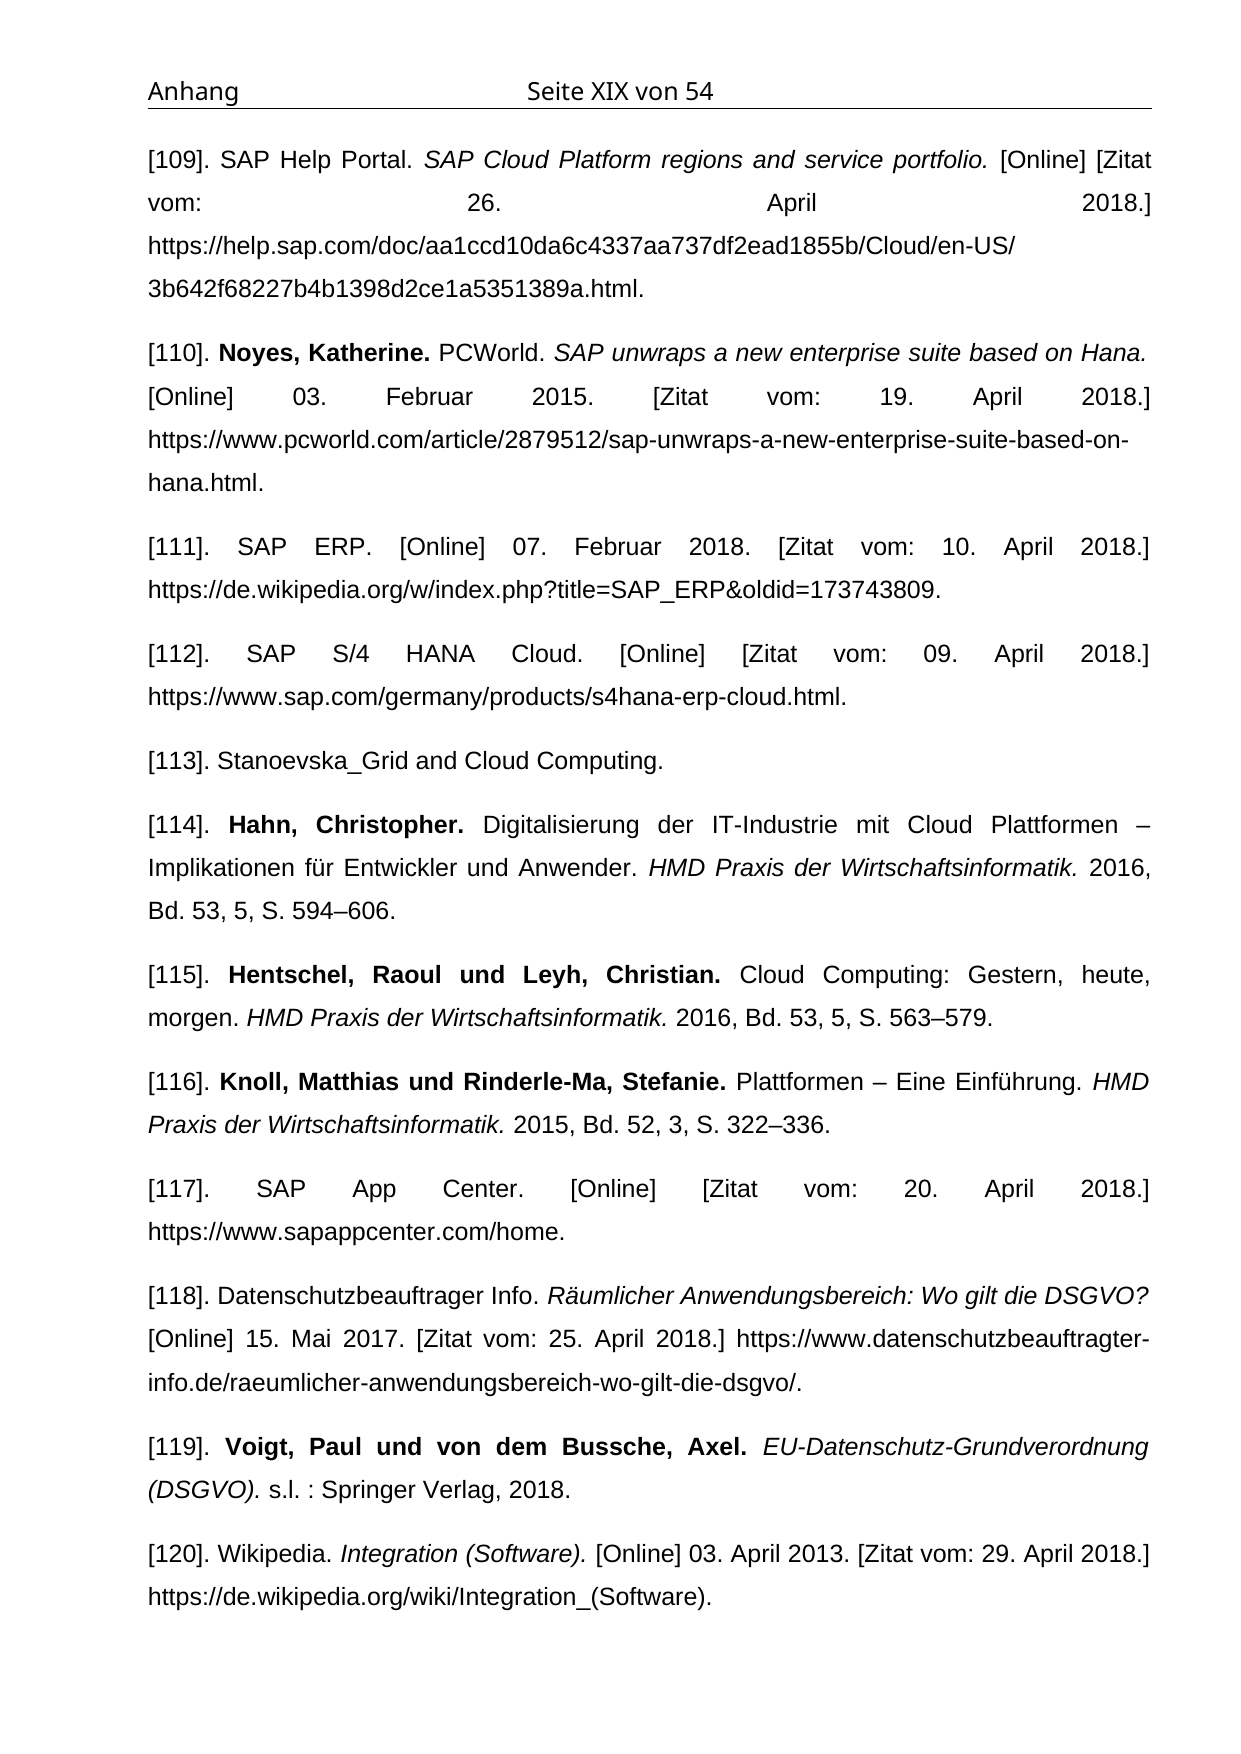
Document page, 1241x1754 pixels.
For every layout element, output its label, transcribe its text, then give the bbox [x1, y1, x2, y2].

text [116]. Knoll, Matthias und Rinderle-Ma, Stefanie. Plattformen – Eine Einführung. HMD Praxis der Wirtschaftsinformatik. 2015, Bd. 52, 3, S. 322–336. [148, 1067, 1152, 1139]
text [112]. SAP S/4 HANA Cloud. [Online] [Zitat vom: 09. April 2018.] https://www.sap.com/germany/products/s4hana-erp-cloud.html. [148, 639, 1152, 711]
text [110]. Noyes, Katherine. PCWorld. SAP unwraps a new enterprise suite based on Hana. [Online] 03. Februar 2015. [Zitat vom: 19. April 2018.] https://www.pcworld.com/article/2879512/sap-unwraps-a-new-enterprise-suite-based-on-hana.html. [148, 338, 1152, 497]
text [113]. Stanoevska_Grid and Cloud Computing. [148, 746, 1152, 775]
text [117]. SAP App Center. [Online] [Zitat vom: 20. April 2018.] https://www.sapappcenter.com/home. [148, 1174, 1152, 1246]
text [119]. Voigt, Paul und von dem Bussche, Axel. EU-Datenschutz-Grundverordnung (DSGVO). s.l. : Springer Verlag, 2018. [148, 1432, 1152, 1503]
text [118]. Datenschutzbeauftrager Info. Räumlicher Anwendungsbereich: Wo gilt die DSGVO? [Online] 15. Mai 2017. [Zitat vom: 25. April 2018.] https://www.datenschutzbeauftragter-info.de/raeumlicher-anwendungsbereich-wo-gilt-die-dsgvo/. [148, 1281, 1152, 1396]
text [115]. Hentschel, Raoul und Leyh, Christian. Cloud Computing: Gestern, heute, morgen. HMD Praxis der Wirtschaftsinformatik. 2016, Bd. 53, 5, S. 563–579. [148, 960, 1152, 1032]
text [109]. SAP Help Portal. SAP Cloud Platform regions and service portfolio. [Online] [Zitat vom: 26. April 2018.] https://help.sap.com/doc/aa1ccd10da6c4337aa737df2ead1855b/Cloud/en-US/3b642f68227b4b1398d2ce1a5351389a.html. [148, 145, 1152, 303]
text [114]. Hahn, Christopher. Digitalisierung der IT-Industrie mit Cloud Plattformen – Implikationen für Entwickler und Anwender. HMD Praxis der Wirtschaftsinformatik. 2016, Bd. 53, 5, S. 594–606. [148, 810, 1152, 925]
text [120]. Wikipedia. Integration (Software). [Online] 03. April 2013. [Zitat vom: 29. April 2018.] https://de.wikipedia.org/wiki/Integration_(Software). [148, 1539, 1152, 1611]
text [111]. SAP ERP. [Online] 07. Februar 2018. [Zitat vom: 10. April 2018.] https://de.wikipedia.org/w/index.php?title=SAP_ERP&oldid=173743809. [148, 532, 1152, 604]
